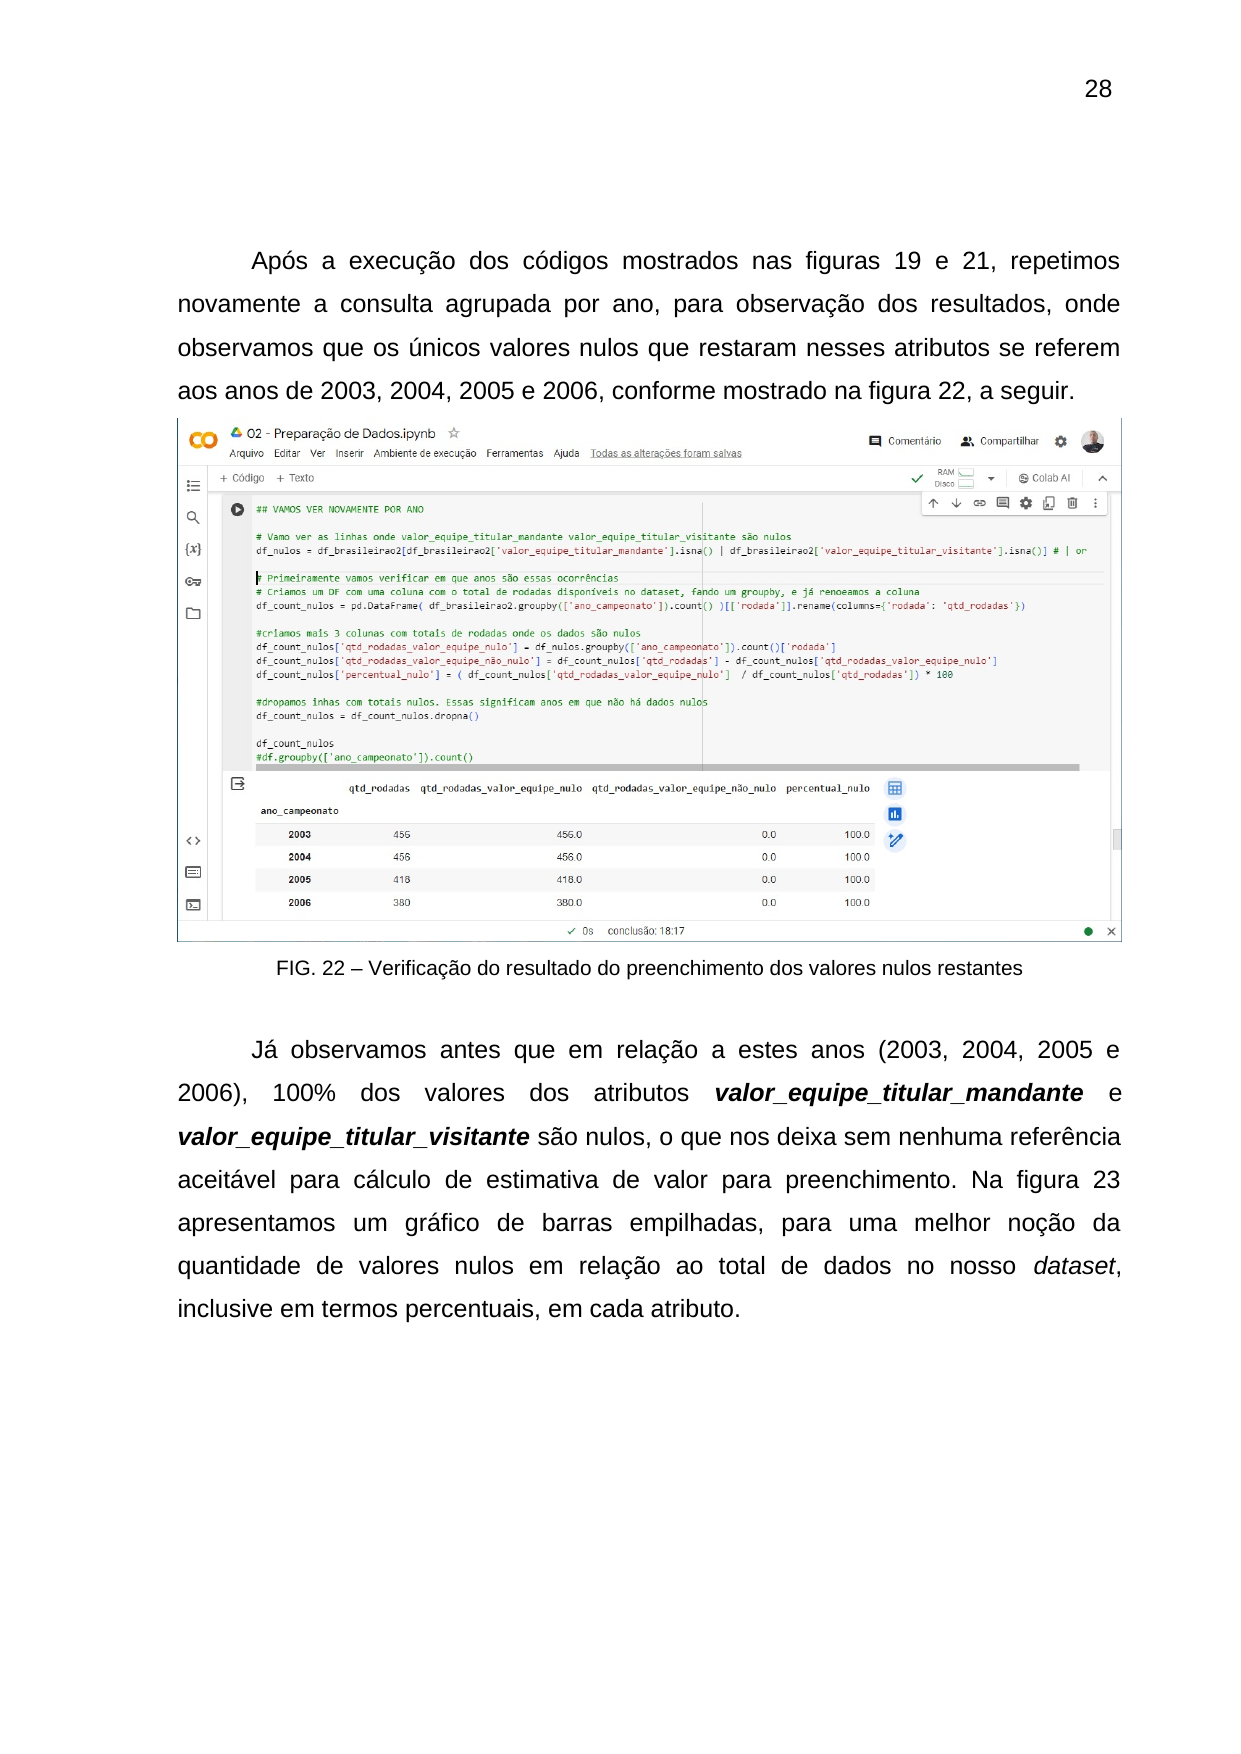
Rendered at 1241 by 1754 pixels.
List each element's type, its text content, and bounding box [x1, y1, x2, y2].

picture [177, 418, 1122, 942]
text FIG. 22 – Verificação do resultado do preenchimento dos valores nulos restantes [177, 956, 1122, 980]
text Já observamos antes que em relação a estes anos (2003, 2004, 2005 e 2006), 100% dos valores dos atributos valor_equipe_titular_mandante e valor_equipe_titular_visitante são nulos, o que nos deixa sem nenhuma referência aceitável para cálculo de estimativa de valor para preenchimento. Na figura 23 apresentamos um gráfico de barras empilhadas, para uma melhor noção da quantidade de valores nulos em relação ao total de dados no nosso dataset, inclusive em termos percentuais, em cada atributo. [177, 1035, 1122, 1323]
text Após a execução dos códigos mostrados nas figuras 19 e 21, repetimos novamente a consulta agrupada por ano, para observação dos resultados, onde observamos que os únicos valores nulos que restaram nesses atributos se referem aos anos de 2003, 2004, 2005 e 2006, conforme mostrado na figura 22, a seguir. [177, 246, 1122, 404]
